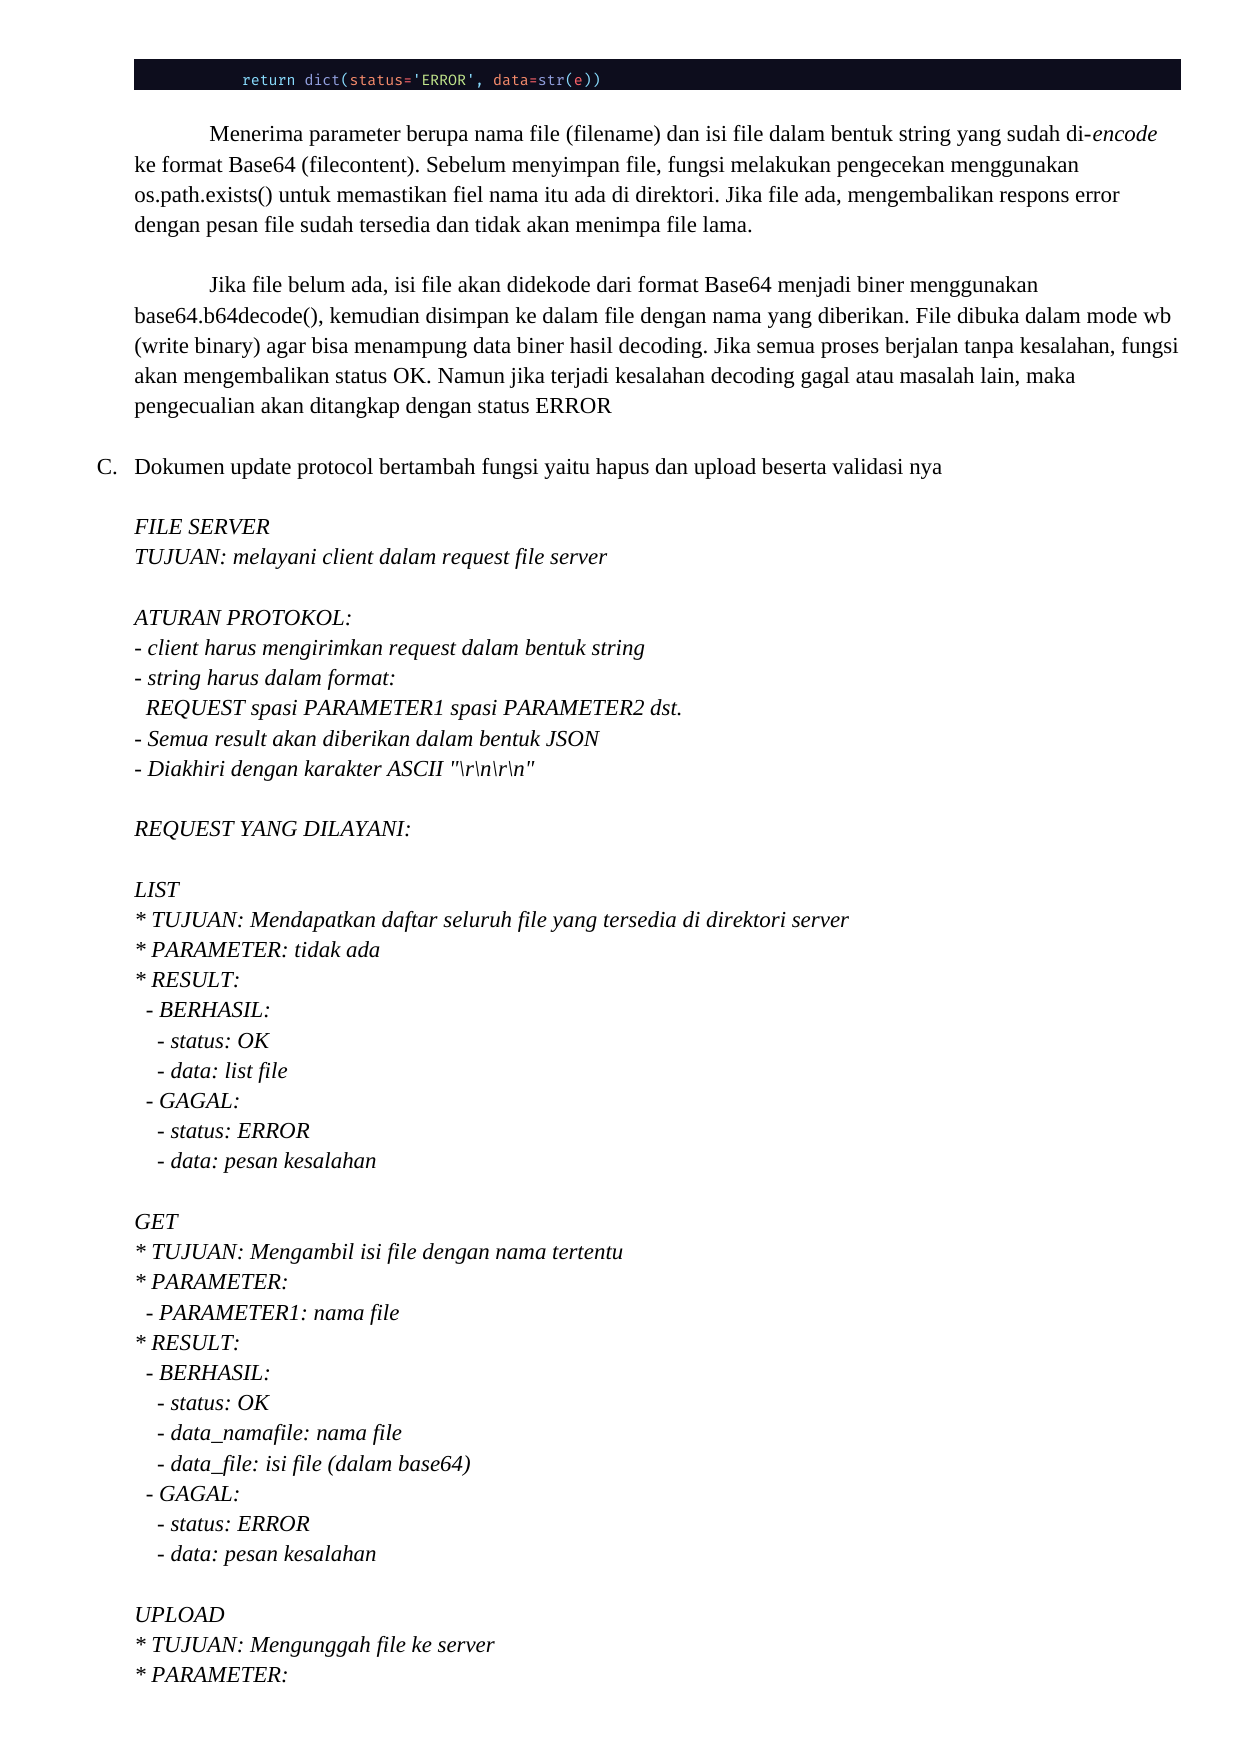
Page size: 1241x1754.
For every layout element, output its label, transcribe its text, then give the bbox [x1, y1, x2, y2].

list REQUEST spasi PARAMETER1 spasi PARAMETER2 dst. [134, 694, 1181, 721]
list TUJUAN: melayani client dalam request file server [134, 543, 1181, 570]
list Dokumen update protocol bertambah fungsi yaitu hapus dan upload beserta validasi nya [97, 453, 1181, 479]
list * PARAMETER: [134, 1268, 1181, 1295]
list Menerima parameter berupa nama file (filename) dan isi file dalam bentuk string yang sudah di-encode ke format Base64 (filecontent). Sebelum menyimpan file, fungsi melakukan pengecekan menggunakan os.path.exists() untuk memastikan fiel nama itu ada di direktori. Jika file ada, mengembalikan respons error dengan pesan file sudah tersedia dan tidak akan menimpa file lama. [134, 121, 1181, 237]
list Jika file belum ada, isi file akan didekode dari format Base64 menjadi biner menggunakan base64.b64decode(), kemudian disimpan ke dalam file dengan nama yang diberikan. File dibuka dalam mode wb (write binary) agar bisa menampung data biner hasil decoding. Jika semua proses berjalan tanpa kesalahan, fungsi akan mengembalikan status OK. Namun jika terjadi kesalahan decoding gagal atau masalah lain, maka pengecualian akan ditangkap dengan status ERROR [134, 272, 1181, 419]
list REQUEST YANG DILAYANI: [134, 815, 1181, 842]
list - GAGAL: [134, 1087, 1181, 1113]
list - status: OK [134, 1027, 1181, 1053]
list - data: pesan kesalahan [134, 1540, 1181, 1567]
list - status: ERROR [134, 1117, 1181, 1144]
list ATURAN PROTOKOL: [134, 604, 1181, 630]
list - data: list file [134, 1057, 1181, 1083]
list - Semua result akan diberikan dalam bentuk JSON [134, 725, 1181, 751]
text return dict(status='ERROR', data=str(e)) [134, 59, 1181, 90]
list - data: pesan kesalahan [134, 1148, 1181, 1174]
list - status: ERROR [134, 1510, 1181, 1536]
list - Diakhiri dengan karakter ASCII "\r\n\r\n" [134, 755, 1181, 781]
list - PARAMETER1: nama file [134, 1299, 1181, 1325]
list - data_namafile: nama file [134, 1419, 1181, 1446]
list UPLOAD [134, 1601, 1181, 1627]
list - string harus dalam format: [134, 664, 1181, 691]
list * PARAMETER: [134, 1661, 1181, 1687]
list GET [134, 1208, 1181, 1234]
list * TUJUAN: Mengambil isi file dengan nama tertentu [134, 1238, 1181, 1264]
list LIST [134, 876, 1181, 902]
list - BERHASIL: [134, 1359, 1181, 1385]
list FILE SERVER [134, 513, 1181, 539]
list * TUJUAN: Mengunggah file ke server [134, 1631, 1181, 1657]
list * TUJUAN: Mendapatkan daftar seluruh file yang tersedia di direktori server [134, 906, 1181, 932]
list - status: OK [134, 1389, 1181, 1416]
list - client harus mengirimkan request dalam bentuk string [134, 634, 1181, 660]
list * RESULT: [134, 966, 1181, 993]
list * RESULT: [134, 1329, 1181, 1355]
list - BERHASIL: [134, 997, 1181, 1023]
list - data_file: isi file (dalam base64) [134, 1450, 1181, 1476]
list - GAGAL: [134, 1480, 1181, 1506]
list * PARAMETER: tidak ada [134, 936, 1181, 962]
